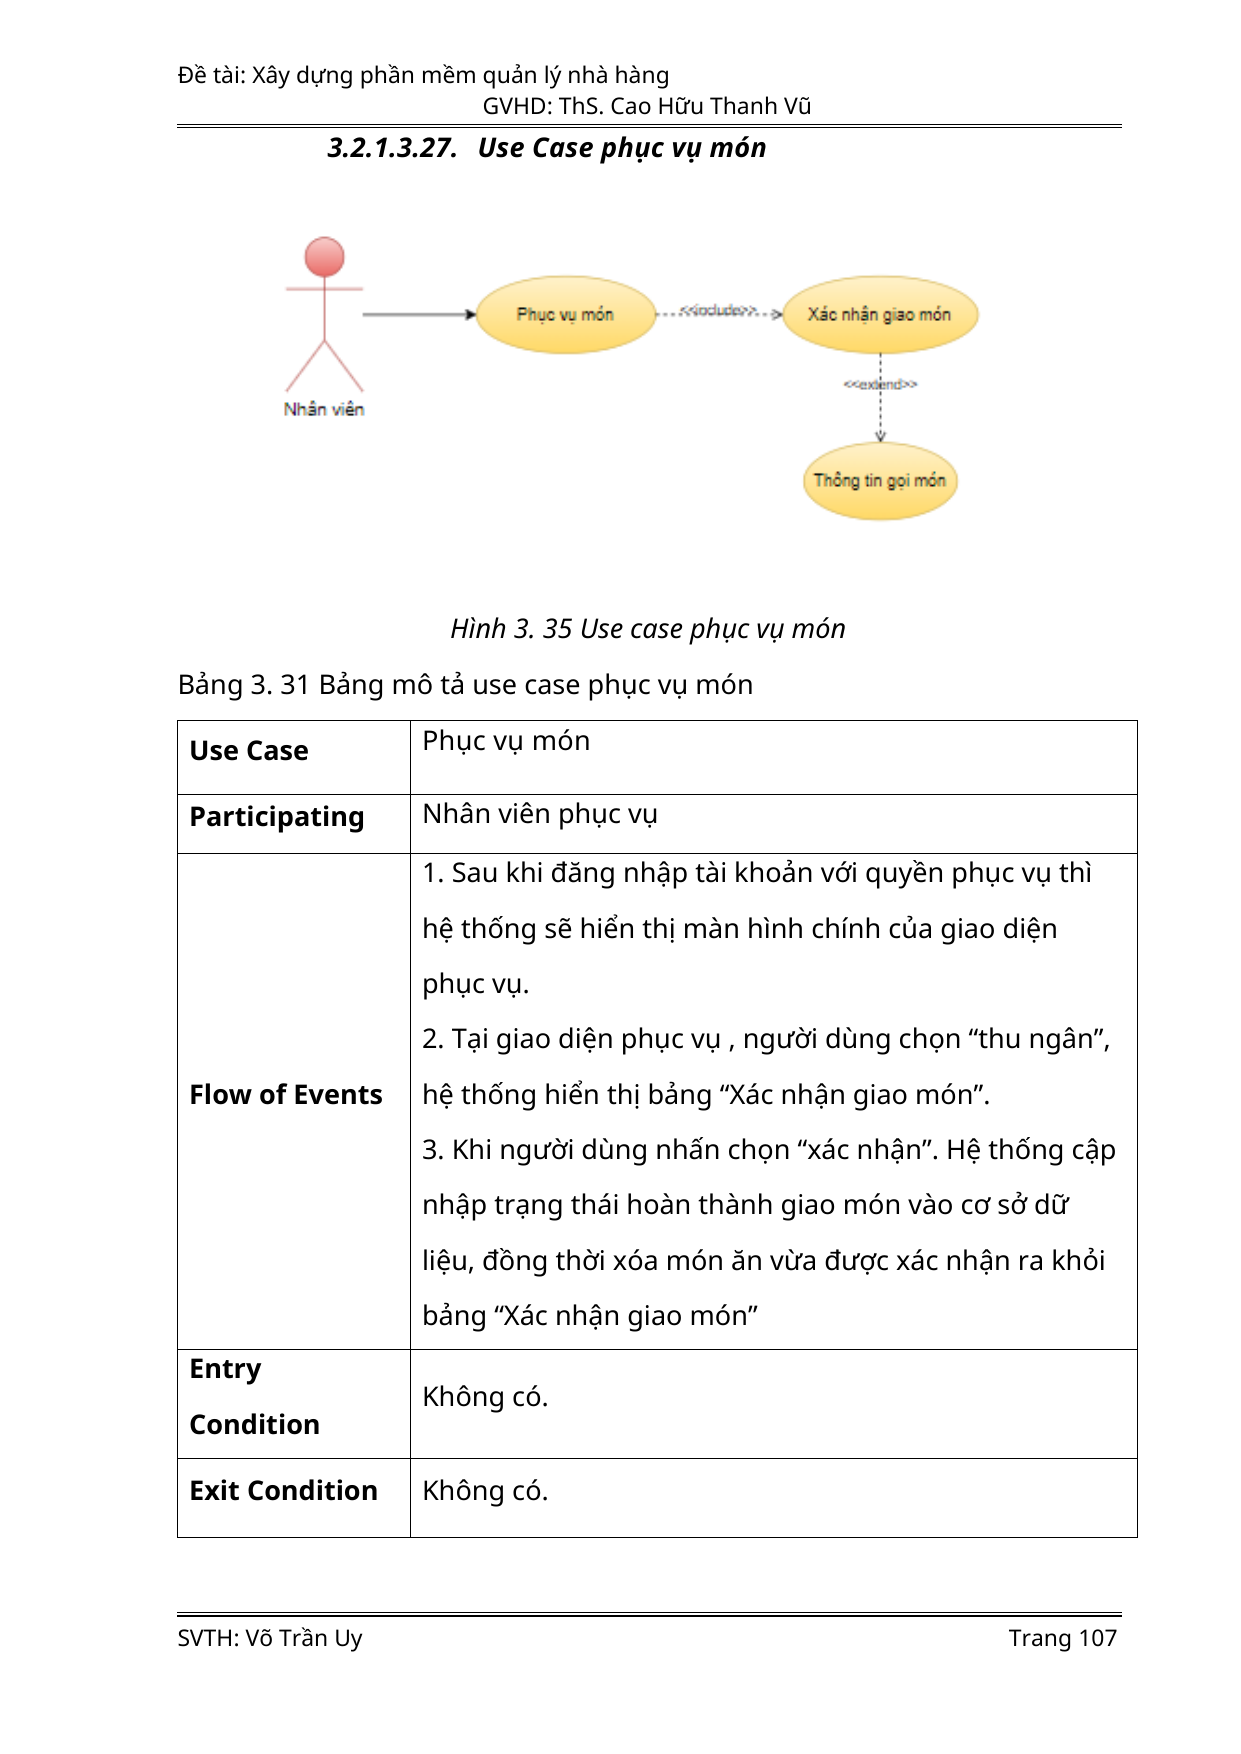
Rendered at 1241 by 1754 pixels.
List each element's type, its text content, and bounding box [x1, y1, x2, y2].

table_cell Participating [178, 795, 410, 853]
table_cell Entry Condition [178, 1350, 410, 1458]
table_cell 1. Sau khi đăng nhập tài khoản với quyền phục vụ thì hệ thống sẽ hiển thị màn hình chính của giao diện phục vụ. 2. Tại giao diện phục vụ , người dùng chọn “thu ngân”, hệ thống hiển thị bảng “Xác nhận giao món”. 3. Khi người dùng nhấn chọn “xác nhận”. Hệ thống cập nhập trạng thái hoàn thành giao món vào cơ sở dữ liệu, đồng thời xóa món ăn vừa được xác nhận ra khỏi bảng “Xác nhận giao món” [411, 854, 1137, 1349]
picture [220, 183, 1079, 595]
table_cell Nhân viên phục vụ [411, 795, 1137, 853]
table_cell Không có. [411, 1350, 1137, 1458]
table_cell Không có. [411, 1459, 1137, 1537]
table_header Phục vụ món [411, 721, 1137, 794]
subtitle Use Case phục vụ món [327, 128, 1122, 165]
table_cell Exit Condition [178, 1459, 410, 1537]
text Hình 3. 35 Use case phục vụ món [177, 610, 1122, 647]
table_cell Flow of Events [178, 854, 410, 1349]
table_header Use Case [178, 721, 410, 794]
text Bảng 3. 31 Bảng mô tả use case phục vụ món [177, 665, 1122, 702]
